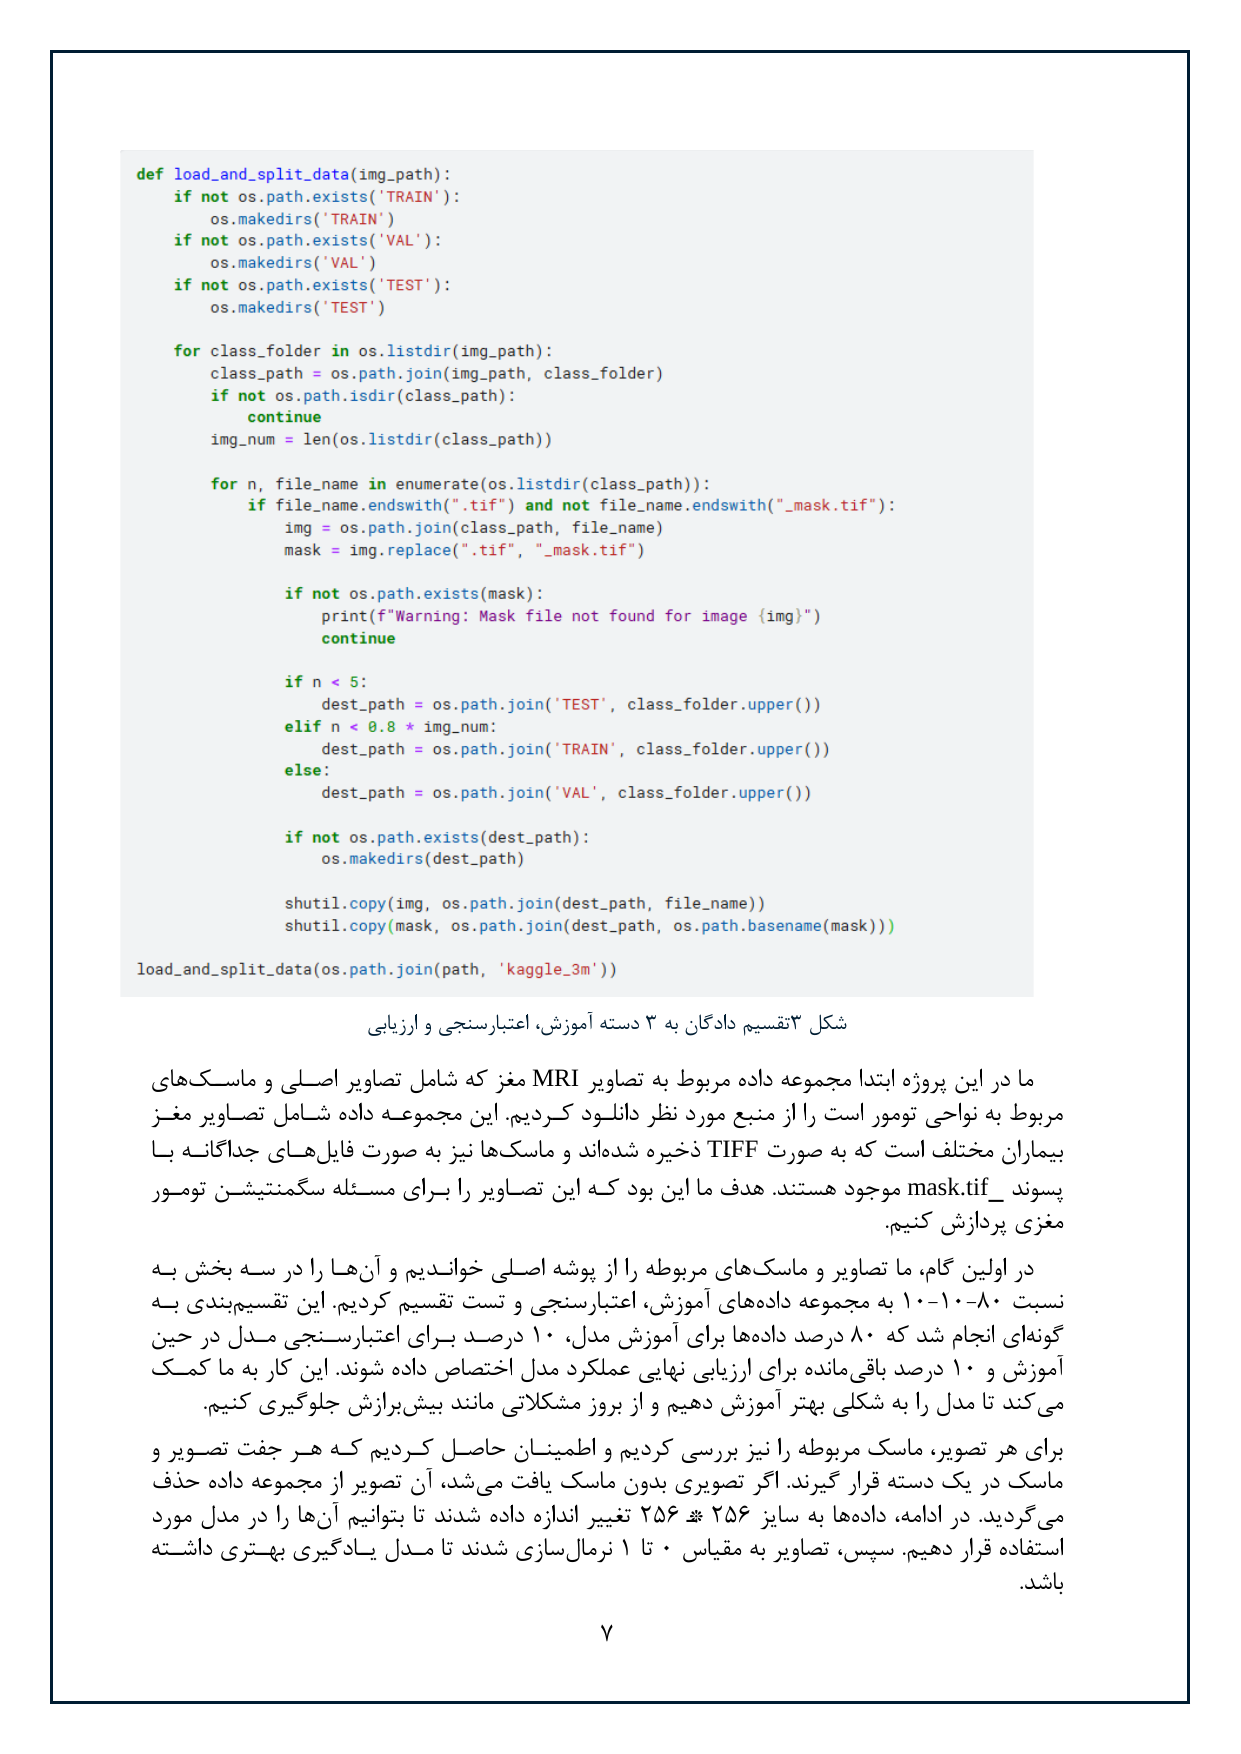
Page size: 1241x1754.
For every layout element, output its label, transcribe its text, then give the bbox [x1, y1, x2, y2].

text ما در این پروژه ابتدا مجموعه داده مربوط به تصاویر MRI مغز که شامل تصاویر اصلی و ماسک‌های مربوط به نواحی تومور است را از منبع مورد نظر دانلود کردیم. این مجموعه داده شامل تصاویر مغز بیماران مختلف است که به صورت TIFF ذخیره شده‌اند و ماسک‌ها نیز به صورت فایل‌های جداگانه با پسوند _mask.tif موجود هستند. هدف ما این بود که این تصاویر را برای مسئله سگمنتیشن تومور مغزی پردازش کنیم. [150, 1063, 1063, 1239]
text برای هر تصویر، ماسک مربوطه را نیز بررسی کردیم و اطمینان حاصل کردیم که هر جفت تصویر و ماسک در یک دسته قرار گیرند. اگر تصویری بدون ماسک یافت می‌شد، آن تصویر از مجموعه داده حذف می‌گردید. در ادامه، داده‌ها به سایز 256 * 256 تغییر اندازه داده شدند تا بتوانیم آن‌ها را در مدل مورد استفاده قرار دهیم. سپس، تصاویر به مقیاس 0 تا 1 نرمال‌سازی شدند تا مدل یادگیری بهتری داشته باشد. [150, 1436, 1063, 1599]
text شکل 3تقسیم دادگان به 3 دسته آموزش، اعتبارسنجی و ارزیابی [150, 1013, 1063, 1038]
picture [120, 150, 1034, 997]
text در اولین گام، ما تصاویر و ماسک‌های مربوطه را از پوشه اصلی خواندیم و آن‌ها را در سه بخش به نسبت 80-10-10 به مجموعه داده‌های آموزش، اعتبارسنجی و تست تقسیم کردیم. این تقسیم‌بندی به گونه‌ای انجام شد که 80 درصد داده‌ها برای آموزش مدل، 10 درصد برای اعتبارسنجی مدل در حین آموزش و 10 درصد باقی‌مانده برای ارزیابی نهایی عملکرد مدل اختصاص داده شوند. این کار به ما کمک می‌کند تا مدل را به شکلی بهتر آموزش دهیم و از بروز مشکلاتی مانند بیش‌برازش جلوگیری کنیم. [150, 1256, 1063, 1419]
